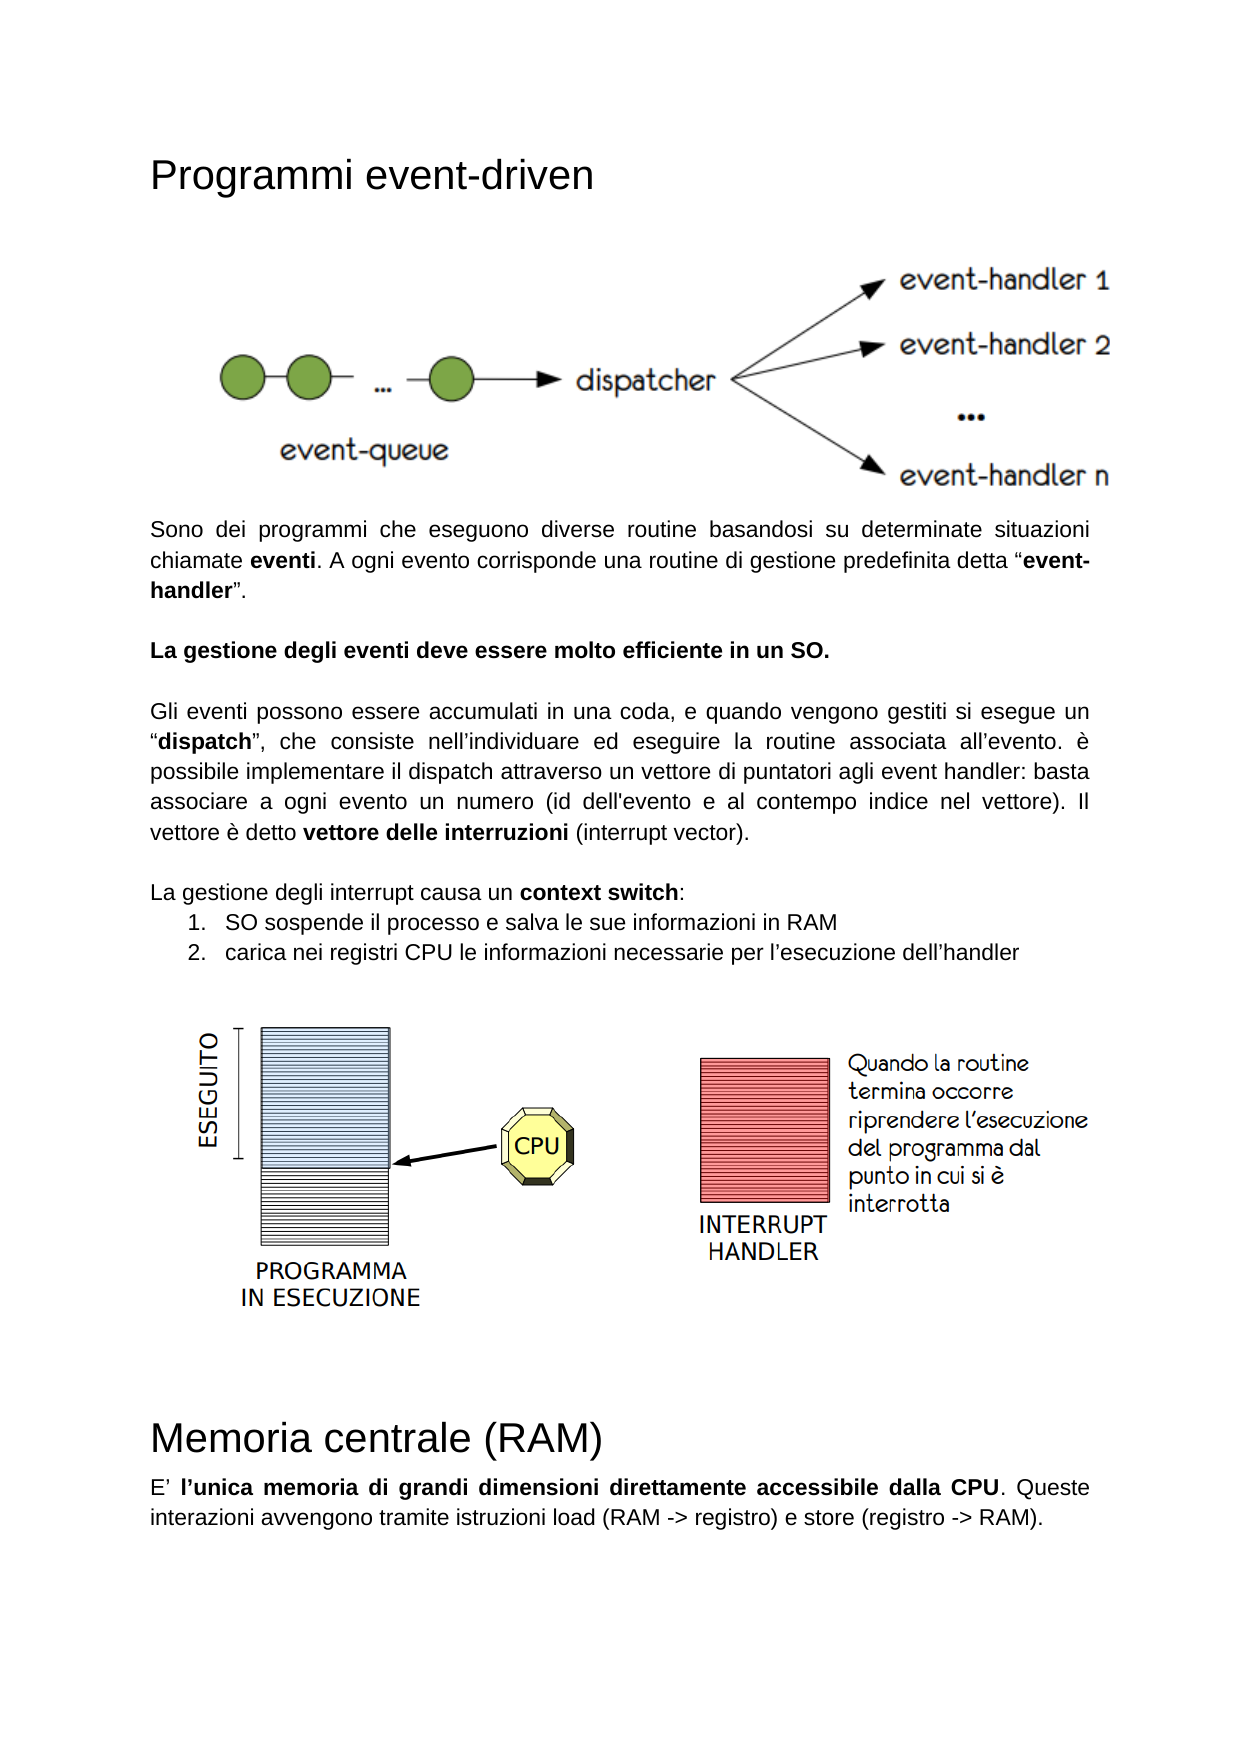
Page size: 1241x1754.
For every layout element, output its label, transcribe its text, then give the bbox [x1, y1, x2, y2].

text La gestione degli eventi deve essere molto efficiente in un SO. [150, 637, 1090, 663]
list carica nei registri CPU le informazioni necessarie per l’esecuzione dell’handler [187, 939, 1090, 966]
text La gestione degli interrupt causa un context switch: [150, 879, 1090, 905]
text Sono dei programmi che eseguono diverse routine basandosi su determinate situazioni chiamate eventi. A ogni evento corrisponde una routine di gestione predefinita detta “event-handler”. [150, 516, 1090, 603]
picture [187, 210, 1128, 513]
picture [150, 969, 1093, 1338]
list SO sospende il processo e salva le sue informazioni in RAM [187, 909, 1090, 935]
text E’ l’unica memoria di grandi dimensioni direttamente accessibile dalla CPU. Queste interazioni avvengono tramite istruzioni load (RAM -> registro) e store (registro -> RAM). [150, 1474, 1090, 1530]
subtitle Programmi event-driven [150, 150, 1090, 198]
text Gli eventi possono essere accumulati in una coda, e quando vengono gestiti si esegue un “dispatch”, che consiste nell’individuare ed eseguire la routine associata all’evento. è possibile implementare il dispatch attraverso un vettore di puntatori agli event handler: basta associare a ogni evento un numero (id dell'evento e al contempo indice nel vettore). Il vettore è detto vettore delle interruzioni (interrupt vector). [150, 698, 1090, 845]
subtitle Memoria centrale (RAM) [150, 1413, 1090, 1461]
